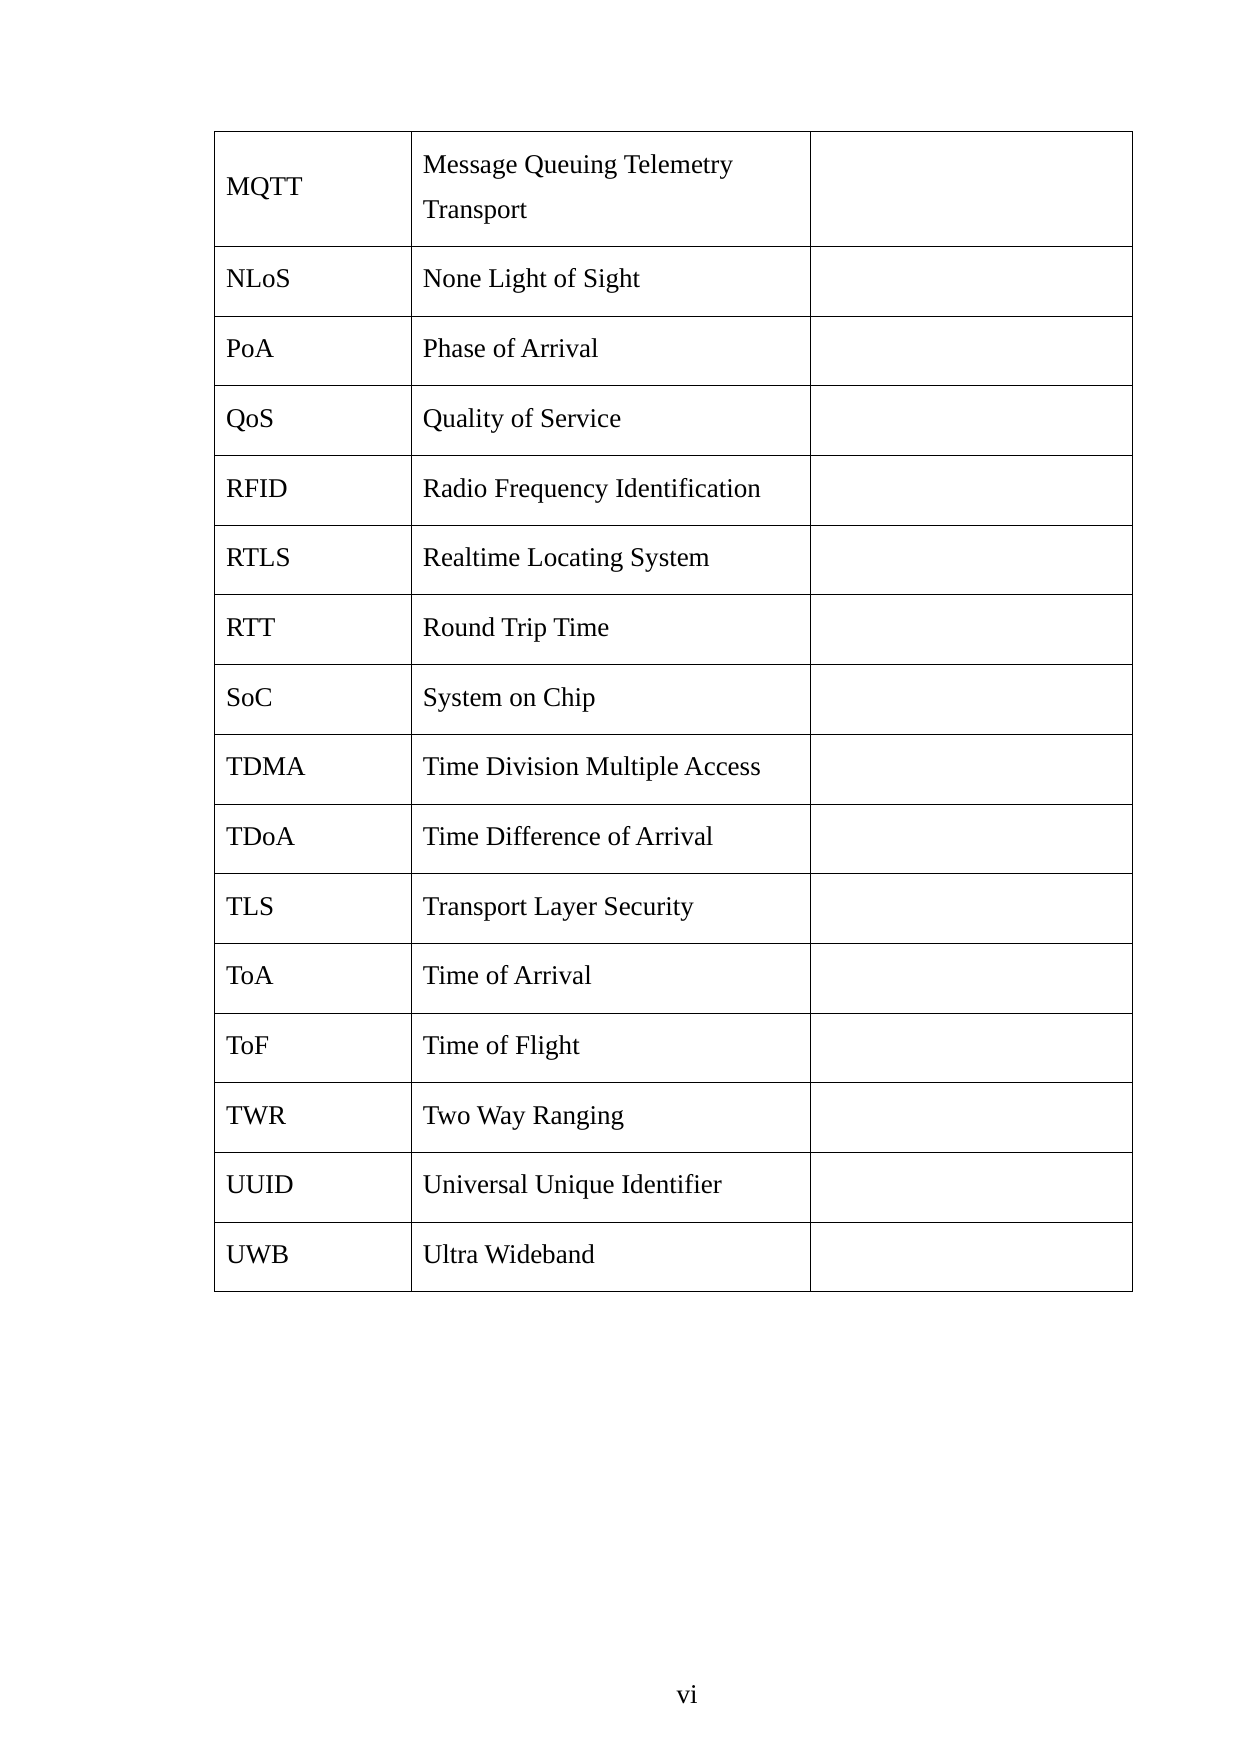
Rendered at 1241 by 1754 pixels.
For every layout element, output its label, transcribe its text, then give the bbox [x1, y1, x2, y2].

table_cell RFID [215, 456, 411, 525]
table_cell [811, 874, 1132, 943]
table_cell Ultra Wideband [412, 1223, 810, 1291]
table_cell [811, 805, 1132, 873]
table_cell None Light of Sight [412, 247, 810, 316]
table_cell Time of Flight [412, 1014, 810, 1082]
table_cell Quality of Service [412, 386, 810, 455]
table_cell [811, 595, 1132, 664]
table_cell TDMA [215, 735, 411, 803]
table_cell ToF [215, 1014, 411, 1082]
table_cell [811, 944, 1132, 1012]
table_cell ToA [215, 944, 411, 1012]
table_cell [811, 526, 1132, 594]
table_cell MQTT [215, 132, 411, 246]
table_cell Time Division Multiple Access [412, 735, 810, 803]
table_cell Round Trip Time [412, 595, 810, 664]
table_cell [811, 386, 1132, 455]
table_cell PoA [215, 317, 411, 385]
table_cell QoS [215, 386, 411, 455]
table_cell SoC [215, 665, 411, 734]
table_cell Two Way Ranging [412, 1083, 810, 1152]
table_cell [811, 1083, 1132, 1152]
table_cell UWB [215, 1223, 411, 1291]
table_cell [811, 247, 1132, 316]
table_cell TLS [215, 874, 411, 943]
table_cell Time Difference of Arrival [412, 805, 810, 873]
table_cell Time of Arrival [412, 944, 810, 1012]
table_cell TDoA [215, 805, 411, 873]
table_cell TWR [215, 1083, 411, 1152]
table_cell [811, 317, 1132, 385]
table_cell Radio Frequency Identification [412, 456, 810, 525]
table_cell [811, 665, 1132, 734]
table_cell [811, 735, 1132, 803]
table_cell NLoS [215, 247, 411, 316]
table_cell [811, 132, 1132, 246]
table_cell [811, 1014, 1132, 1082]
table_cell [811, 1153, 1132, 1222]
table_cell Universal Unique Identifier [412, 1153, 810, 1222]
table_cell RTT [215, 595, 411, 664]
table_cell [811, 1223, 1132, 1291]
table_cell System on Chip [412, 665, 810, 734]
table_cell RTLS [215, 526, 411, 594]
table_cell Phase of Arrival [412, 317, 810, 385]
table_cell Message Queuing Telemetry Transport [412, 132, 810, 246]
table_cell UUID [215, 1153, 411, 1222]
table_cell Transport Layer Security [412, 874, 810, 943]
table_cell [811, 456, 1132, 525]
table_cell Realtime Locating System [412, 526, 810, 594]
